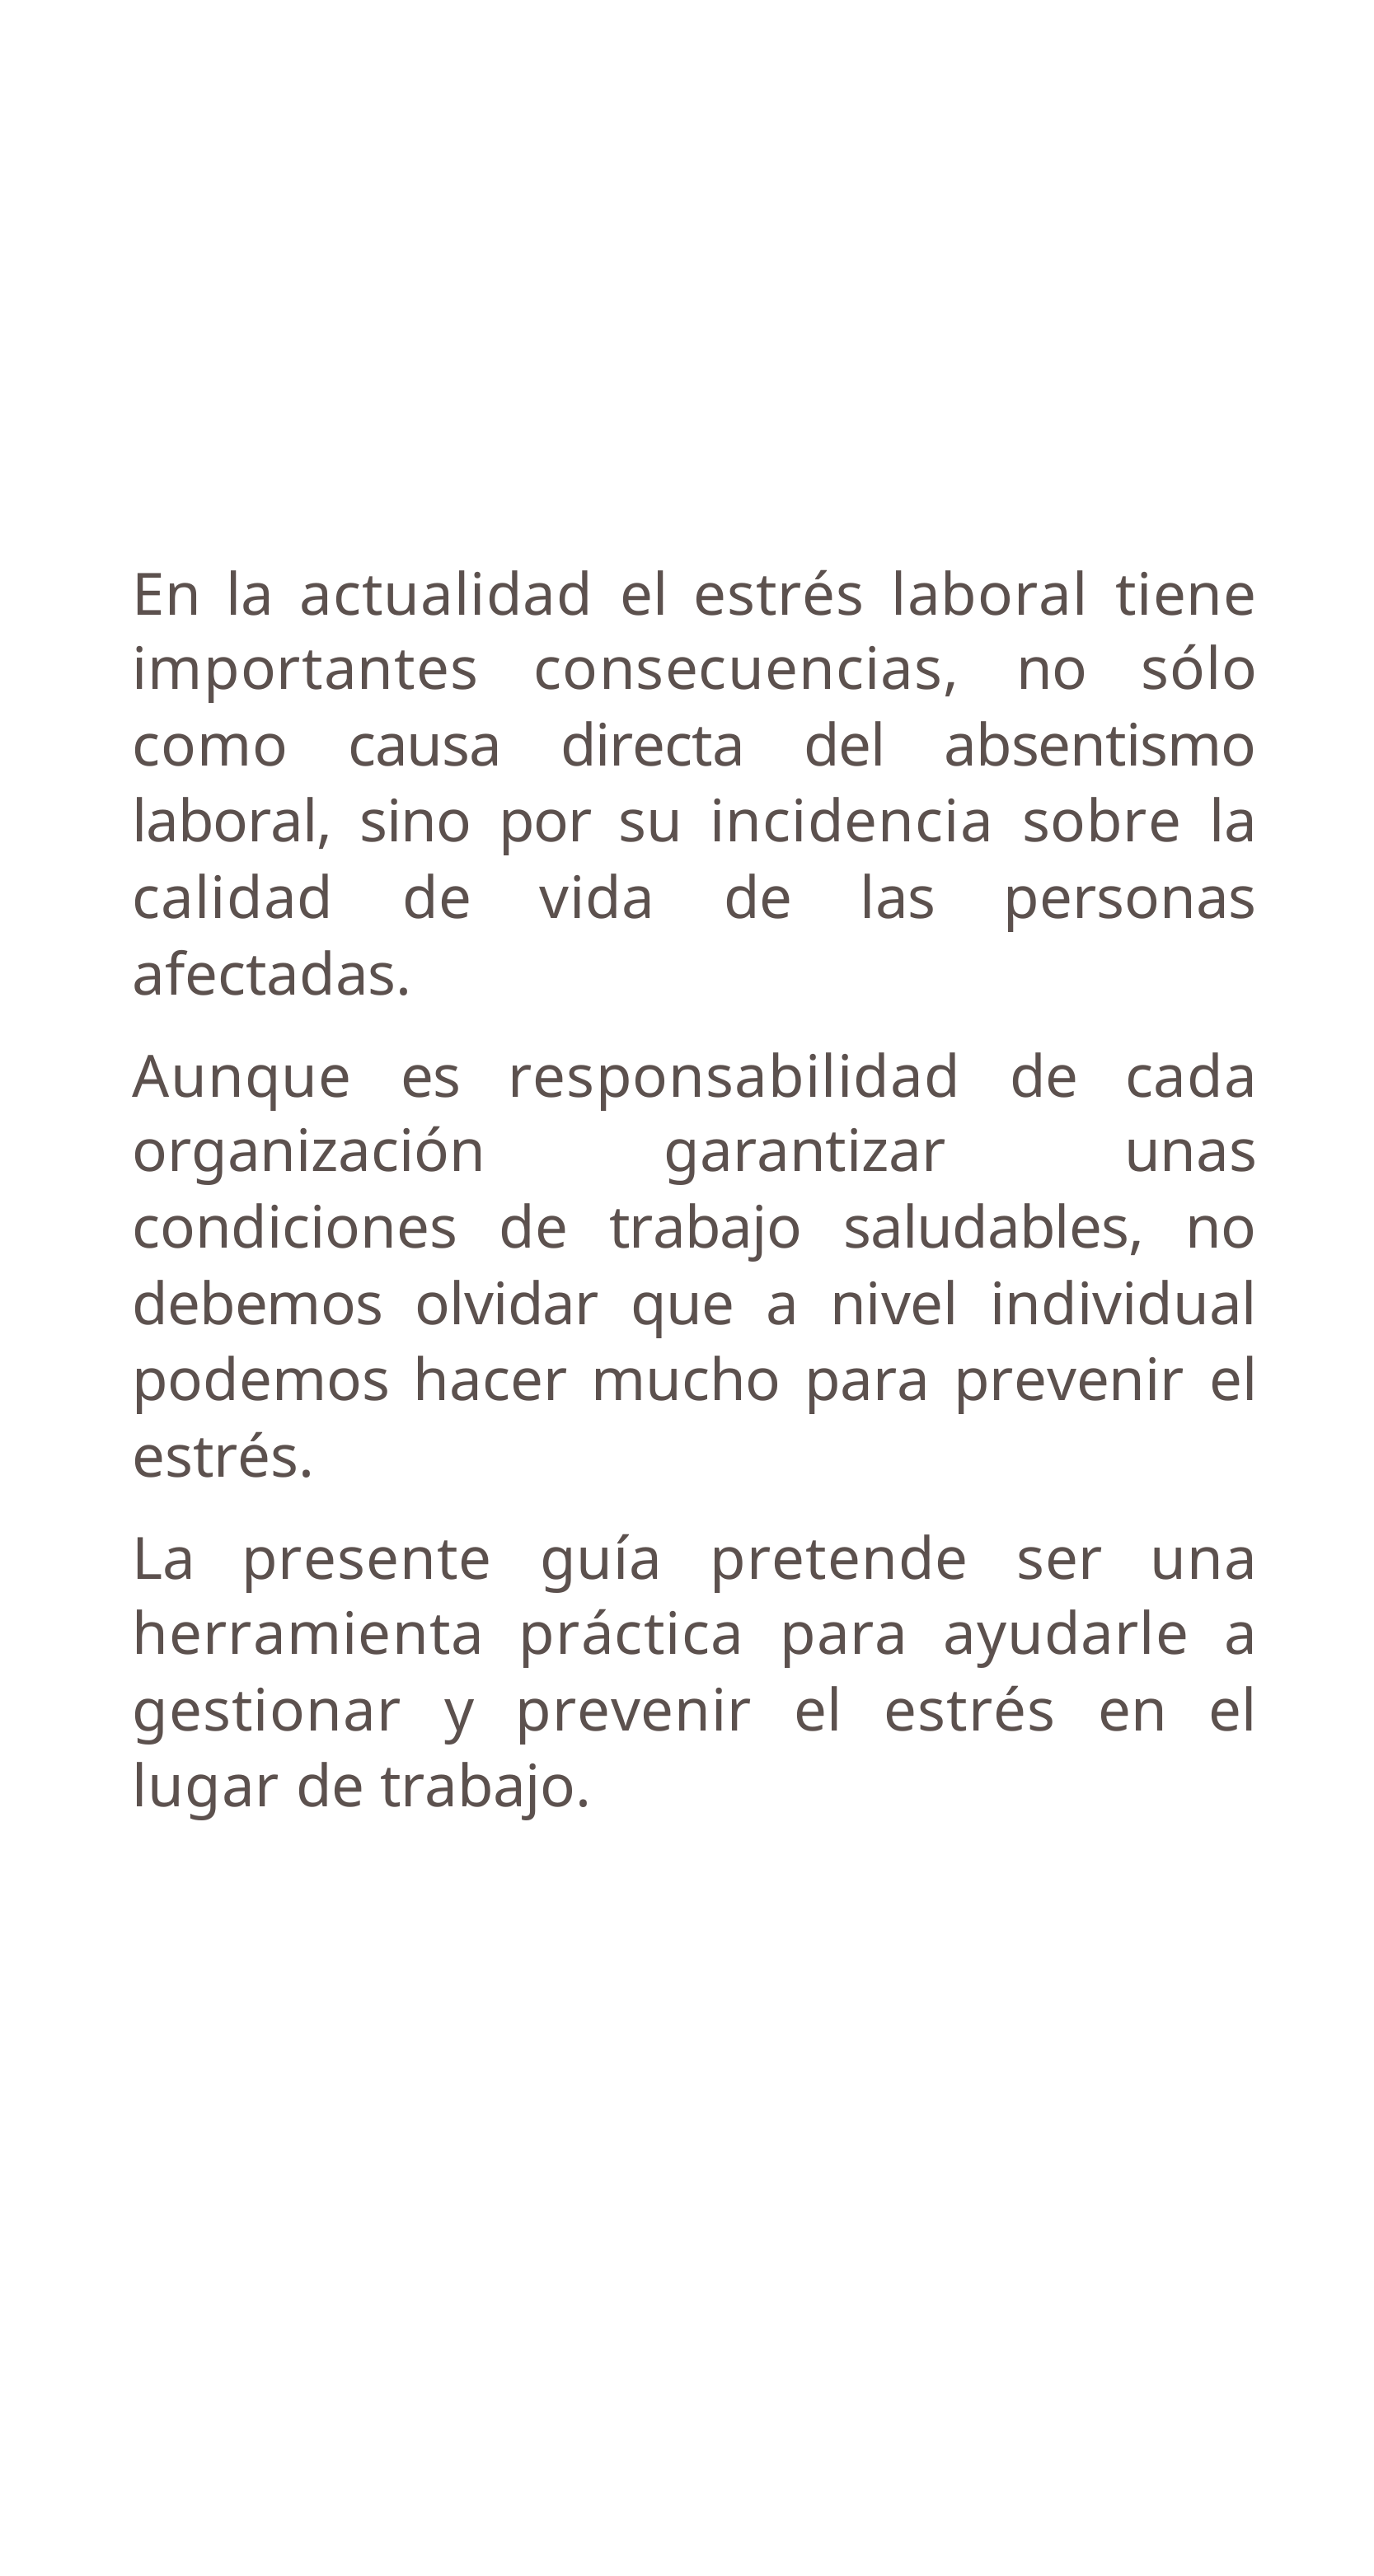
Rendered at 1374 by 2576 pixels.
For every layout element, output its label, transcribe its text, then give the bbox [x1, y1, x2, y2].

text La presente guía pretende ser una herramienta práctica para ayudarle a gestionar y prevenir el estrés en el lugar de trabajo. [132, 1519, 1257, 1824]
text En la actualidad el estrés laboral tiene importantes consecuencias, no sólo como causa directa del absentismo laboral, sino por su incidencia sobre la calidad de vida de las personas afectadas. [132, 554, 1257, 1012]
text Aunque es responsabilidad de cada organización garantizar unas condiciones de trabajo saludables, no debemos olvidar que a nivel individual podemos hacer mucho para prevenir el estrés. [132, 1036, 1257, 1494]
